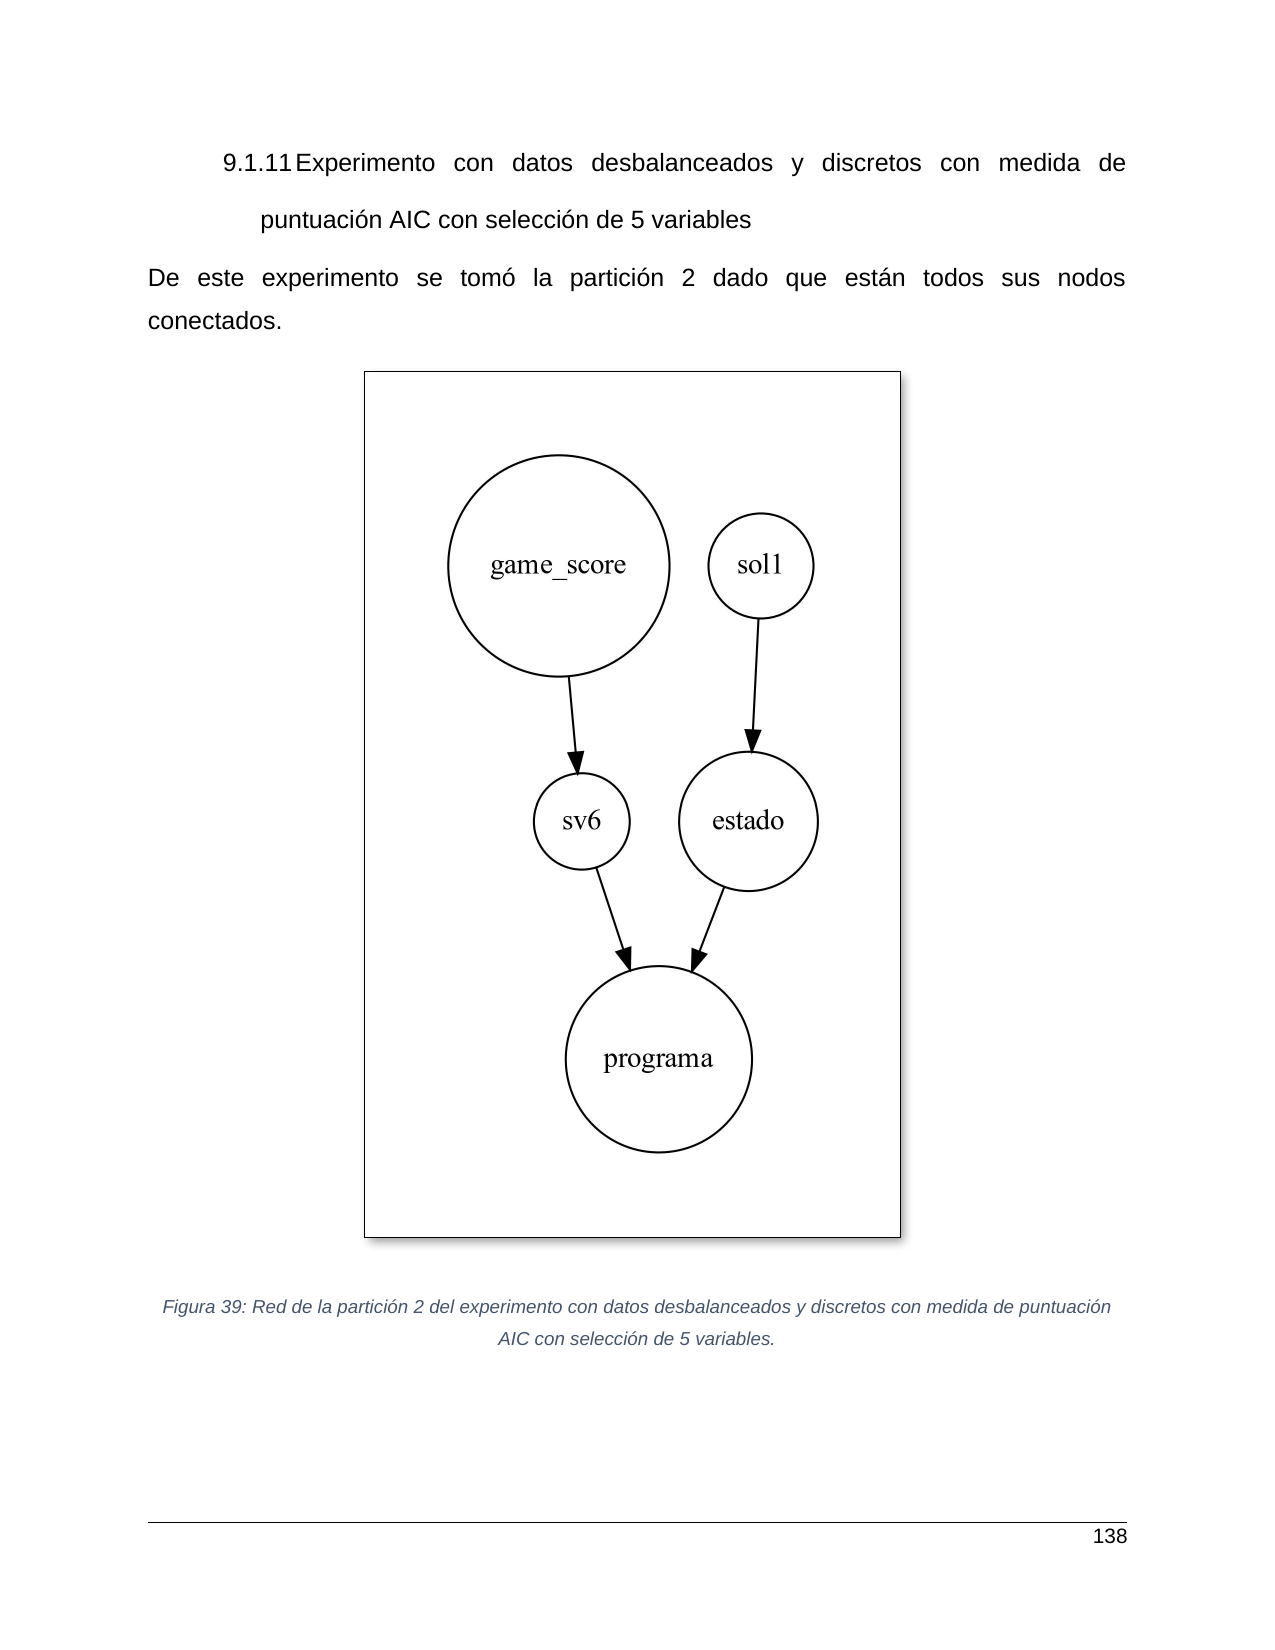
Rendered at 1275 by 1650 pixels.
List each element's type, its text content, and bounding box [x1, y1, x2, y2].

text Experimento con datos desbalanceados y discretos con medida de puntuación AIC con selección de 5 variables [223, 148, 1127, 234]
text Figura 39: Red de la partición 2 del experimento con datos desbalanceados y discretos con medida de puntuación AIC con selección de 5 variables. [148, 1296, 1127, 1349]
picture [365, 372, 900, 1237]
text De este experimento se tomó la partición 2 dado que están todos sus nodos conectados. [148, 263, 1127, 334]
